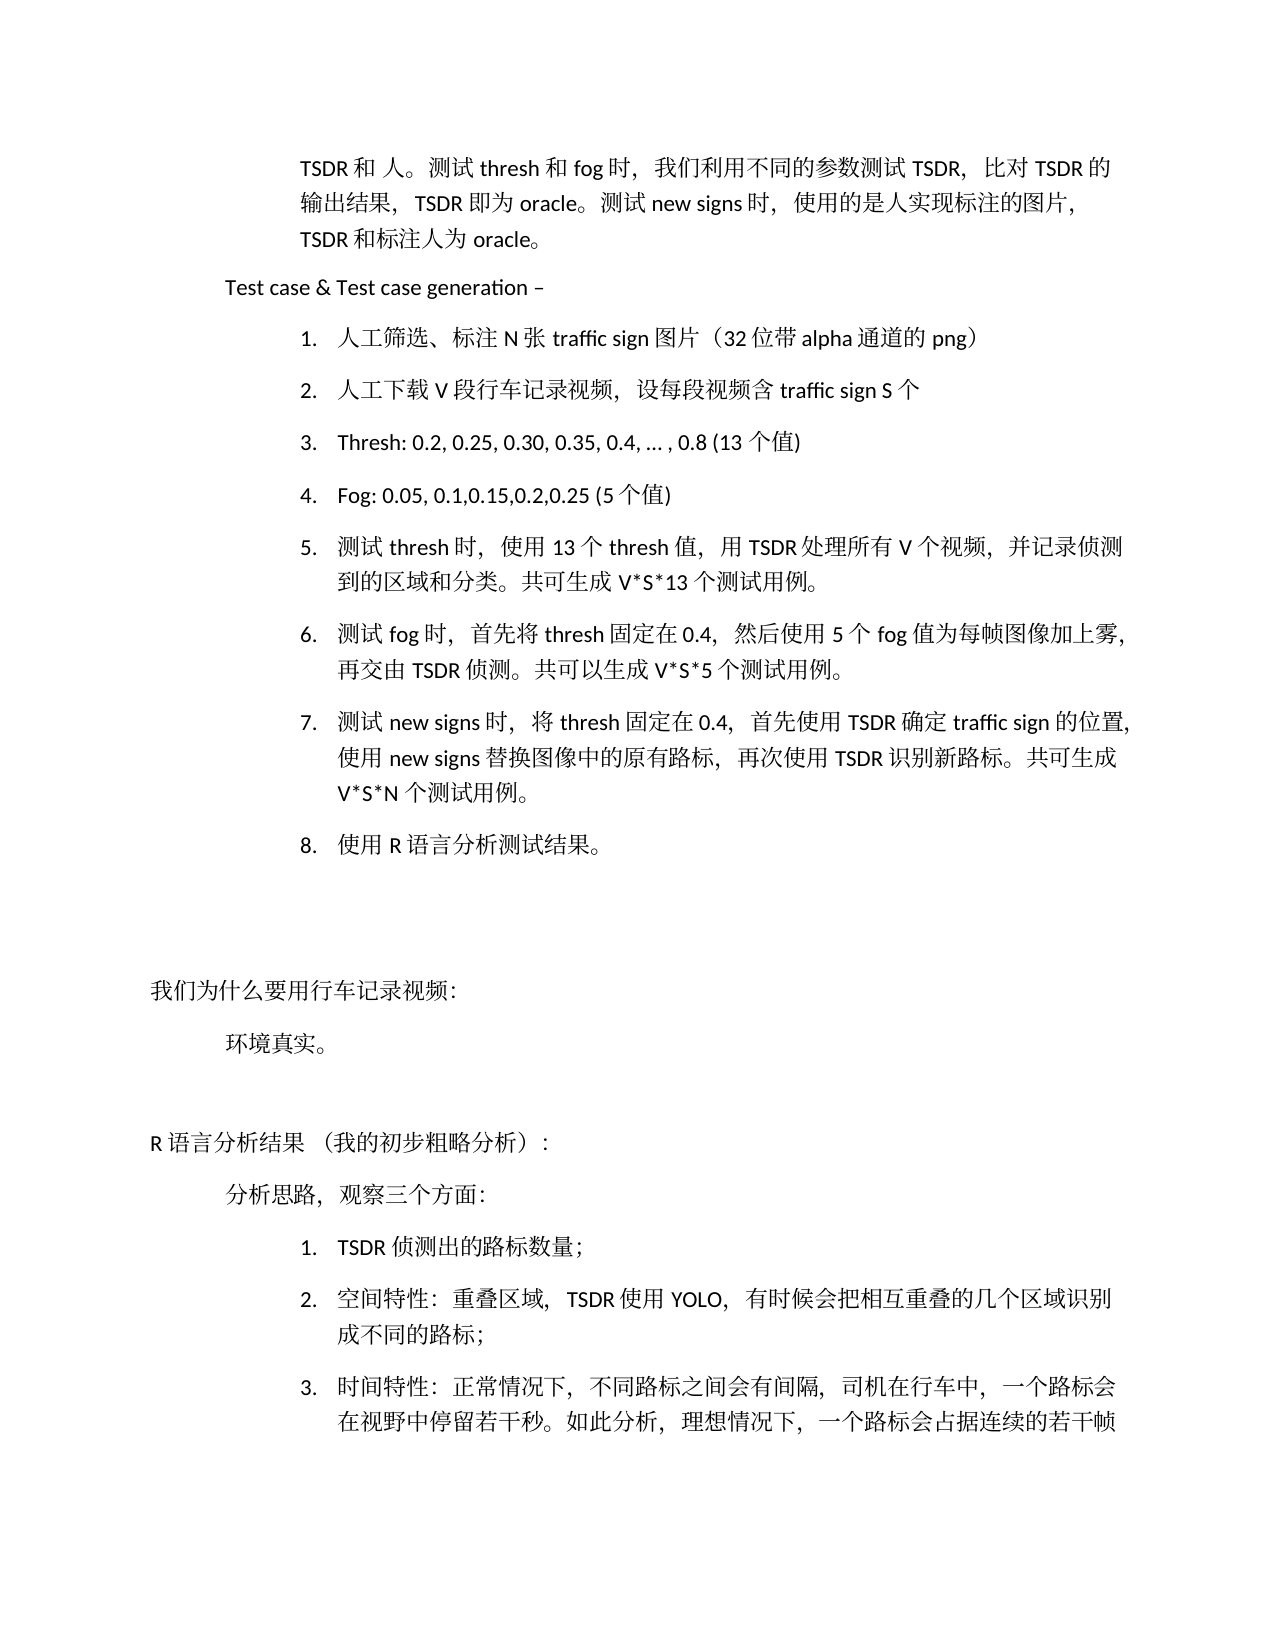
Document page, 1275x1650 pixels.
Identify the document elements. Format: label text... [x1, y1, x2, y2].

list 测试 new signs 时，将 thresh 固定在0.4，首先使用 TSDR 确定 traffic sign 的位置，使用 new signs 替换图像中的原有路标，再次使用 TSDR 识别新路标。共可生成 V*S*N 个测试用例。 [300, 704, 1125, 808]
text 我们为什么要用行车记录视频： [150, 973, 1125, 1006]
list Thresh: 0.2, 0.25, 0.30, 0.35, 0.4, … , 0.8 (13 个值) [300, 424, 1125, 457]
list Fog: 0.05, 0.1,0.15,0.2,0.25 (5个值) [300, 477, 1125, 509]
text 环境真实。 [150, 1026, 1125, 1058]
text Test case & Test case generation – [150, 273, 1125, 301]
list 使用 R 语言分析测试结果。 [300, 827, 1125, 860]
list 人工筛选、标注 N 张 traffic sign 图片（32位带alpha通道的 png） [300, 320, 1125, 353]
list 空间特性：重叠区域，TSDR使用 YOLO，有时候会把相互重叠的几个区域识别成不同的路标； [300, 1281, 1125, 1350]
text 分析思路，观察三个方面： [225, 1177, 1125, 1210]
text TSDR 和 人。测试 thresh 和 fog 时，我们利用不同的参数测试 TSDR，比对 TSDR 的输出结果，TSDR 即为 oracle。测试 new signs 时，使用的是人实现标注的图片，TSDR和标注人为 oracle。 [300, 150, 1125, 254]
list TSDR 侦测出的路标数量； [300, 1229, 1125, 1262]
text R 语言分析结果 （我的初步粗略分析）： [150, 1125, 1125, 1158]
list 人工下载 V 段行车记录视频，设每段视频含 traffic sign S 个 [300, 372, 1125, 405]
list 测试 fog 时，首先将 thresh固定在0.4，然后使用 5 个 fog 值为每帧图像加上雾，再交由 TSDR 侦测。共可以生成 V*S*5 个测试用例。 [300, 617, 1125, 685]
list 测试 thresh 时，使用 13 个 thresh 值，用 TSDR处理所有 V 个视频，并记录侦测到的区域和分类。共可生成 V*S*13 个测试用例。 [300, 529, 1125, 597]
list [300, 1369, 1125, 1437]
